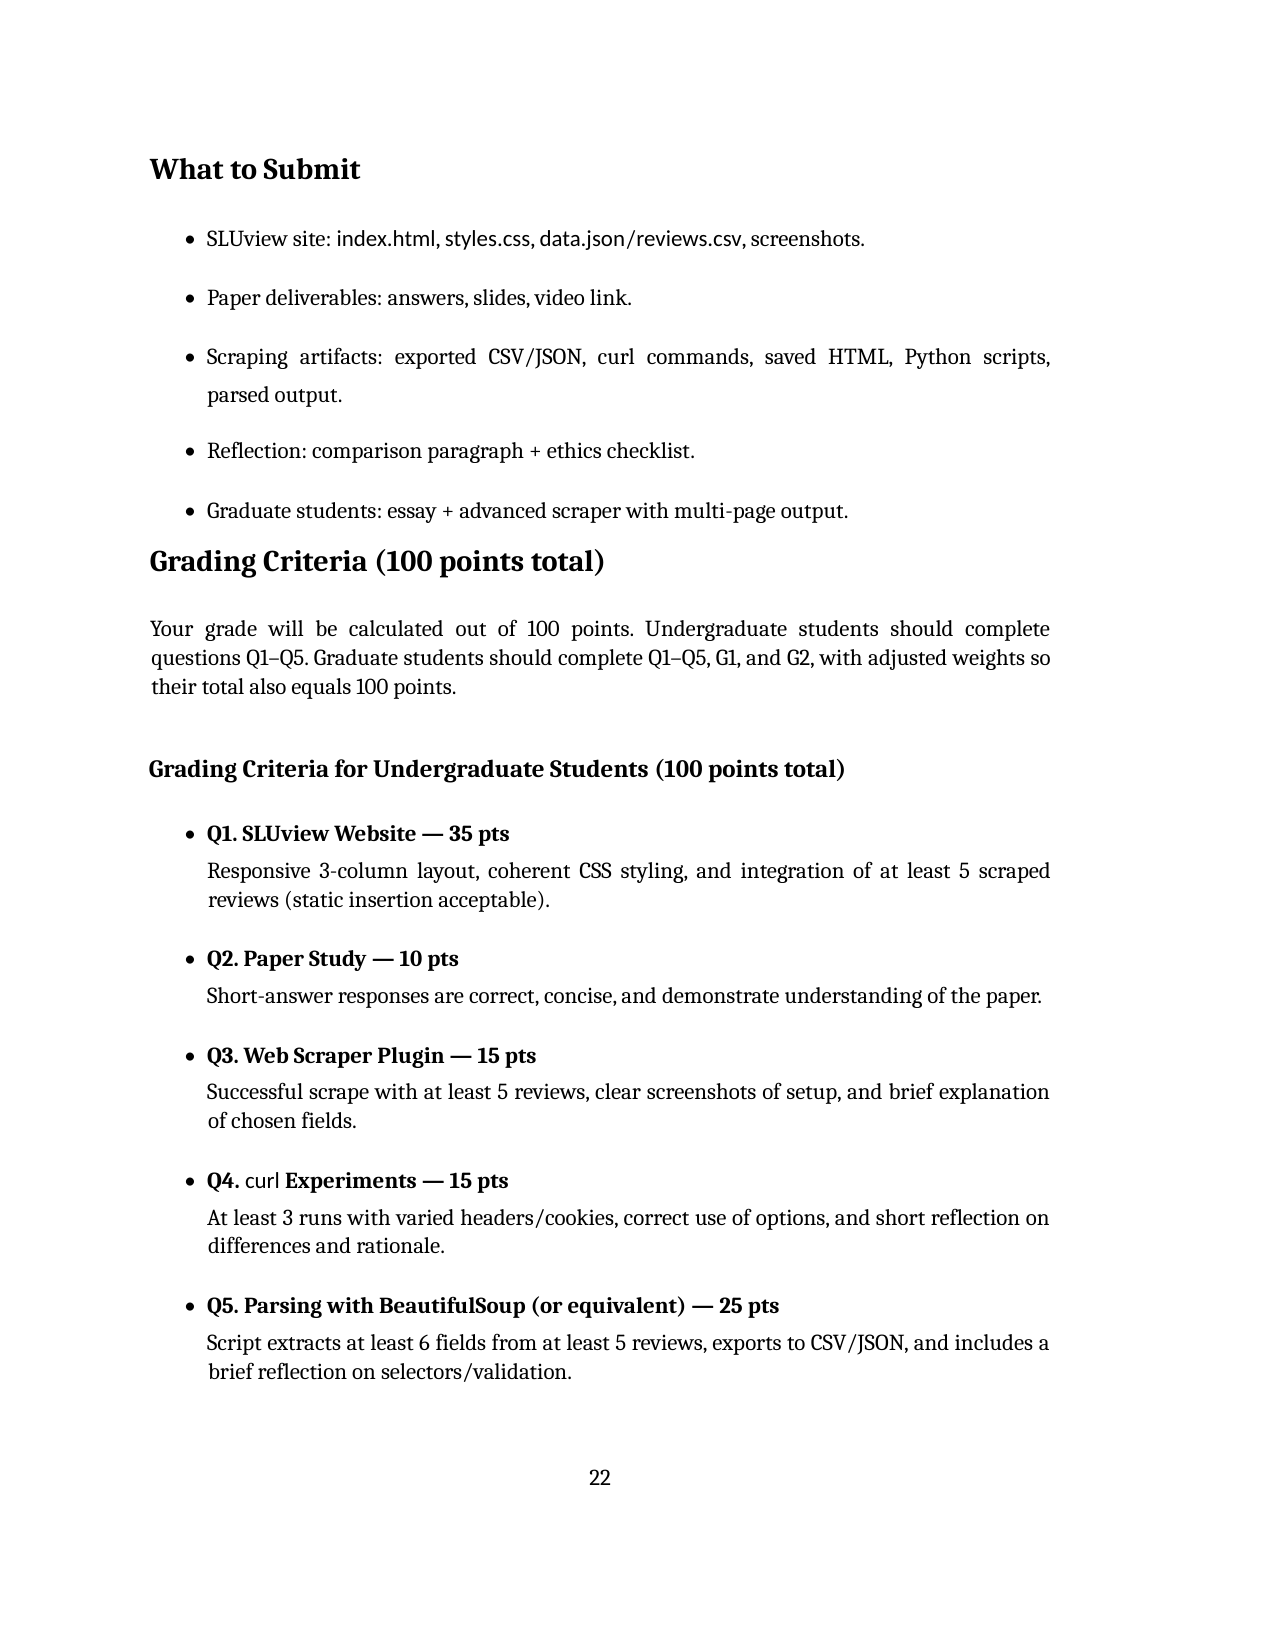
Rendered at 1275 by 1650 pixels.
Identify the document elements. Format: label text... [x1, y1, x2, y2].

text Successful scrape with at least 5 reviews, clear screenshots of setup, and brief explanation of chosen fields. [207, 1079, 1052, 1134]
text Your grade will be calculated out of 100 points. Undergraduate students should complete questions Q1–Q5. Graduate students should complete Q1–Q5, G1, and G2, with adjusted weights so their total also equals 100 points. [150, 616, 1052, 700]
list Reflection: comparison paragraph + ethics checklist. [184, 437, 1052, 464]
list Q1. SLUview Website — 35 pts [184, 819, 1165, 847]
list Q5. Parsing with BeautifulSoup (or equivalent) — 25 pts [184, 1291, 1165, 1319]
subtitle Grading Criteria (100 points total) [149, 544, 1088, 579]
text Short-answer responses are correct, concise, and demonstrate understanding of the paper. [207, 983, 1052, 1009]
text At least 3 runs with varied headers/cookies, correct use of options, and short reflection on differences and rationale. [207, 1204, 1052, 1260]
text Responsive 3-column layout, coherent CSS styling, and integration of at least 5 scraped reviews (static insertion acceptable). [207, 858, 1052, 913]
list Q2. Paper Study — 10 pts [184, 944, 1165, 972]
text Script extracts at least 6 fields from at least 5 reviews, exports to CSV/JSON, and includes a brief reflection on selectors/validation. [207, 1329, 1052, 1385]
list SLUview site: index.html, styles.css, data.json/reviews.csv, screenshots. [184, 224, 1052, 252]
subtitle Grading Criteria for Undergraduate Students (100 points total) [148, 755, 1088, 784]
subtitle What to Submit [149, 152, 1088, 187]
list Graduate students: essay + advanced scraper with multi-page output. [184, 496, 1052, 524]
list Paper deliverables: answers, slides, video link. [184, 283, 1052, 311]
list Q3. Web Scraper Plugin — 15 pts [184, 1041, 1165, 1069]
list Q4. curl Experiments — 15 pts [184, 1166, 1165, 1194]
list Scraping artifacts: exported CSV/JSON, curl commands, saved HTML, Python scripts, parsed output. [184, 342, 1052, 408]
